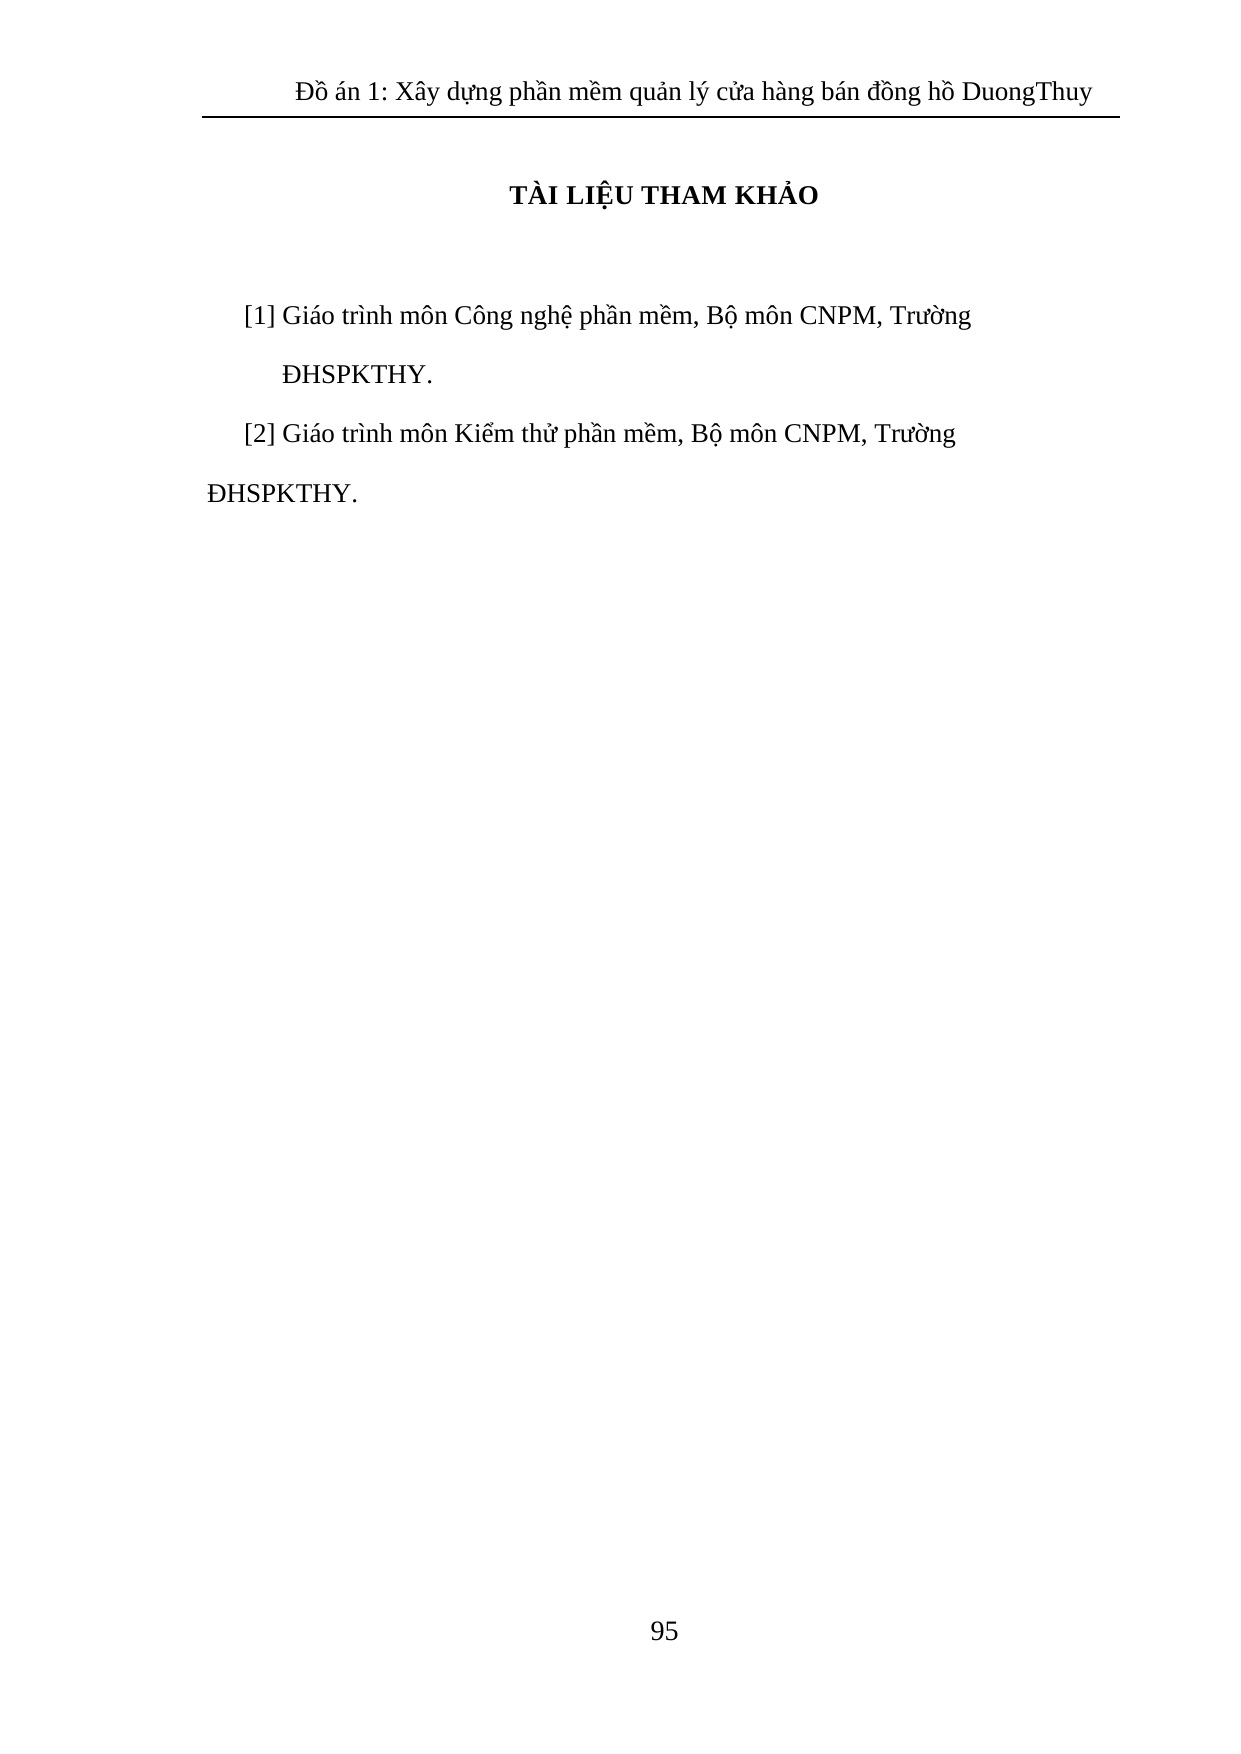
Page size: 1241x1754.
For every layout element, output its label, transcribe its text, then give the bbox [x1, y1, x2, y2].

list ĐHSPKTHY. [207, 477, 1122, 508]
text TÀI LIỆU THAM KHẢOx [207, 177, 1122, 211]
list [1] Giáo trình môn Công nghệ phần mềm, Bộ môn CNPM, Trường [244, 299, 1122, 330]
list [2] Giáo trình môn Kiểm thử phần mềm, Bộ môn CNPM, Trường [244, 417, 1122, 449]
list ĐHSPKTHY. [282, 358, 1122, 389]
